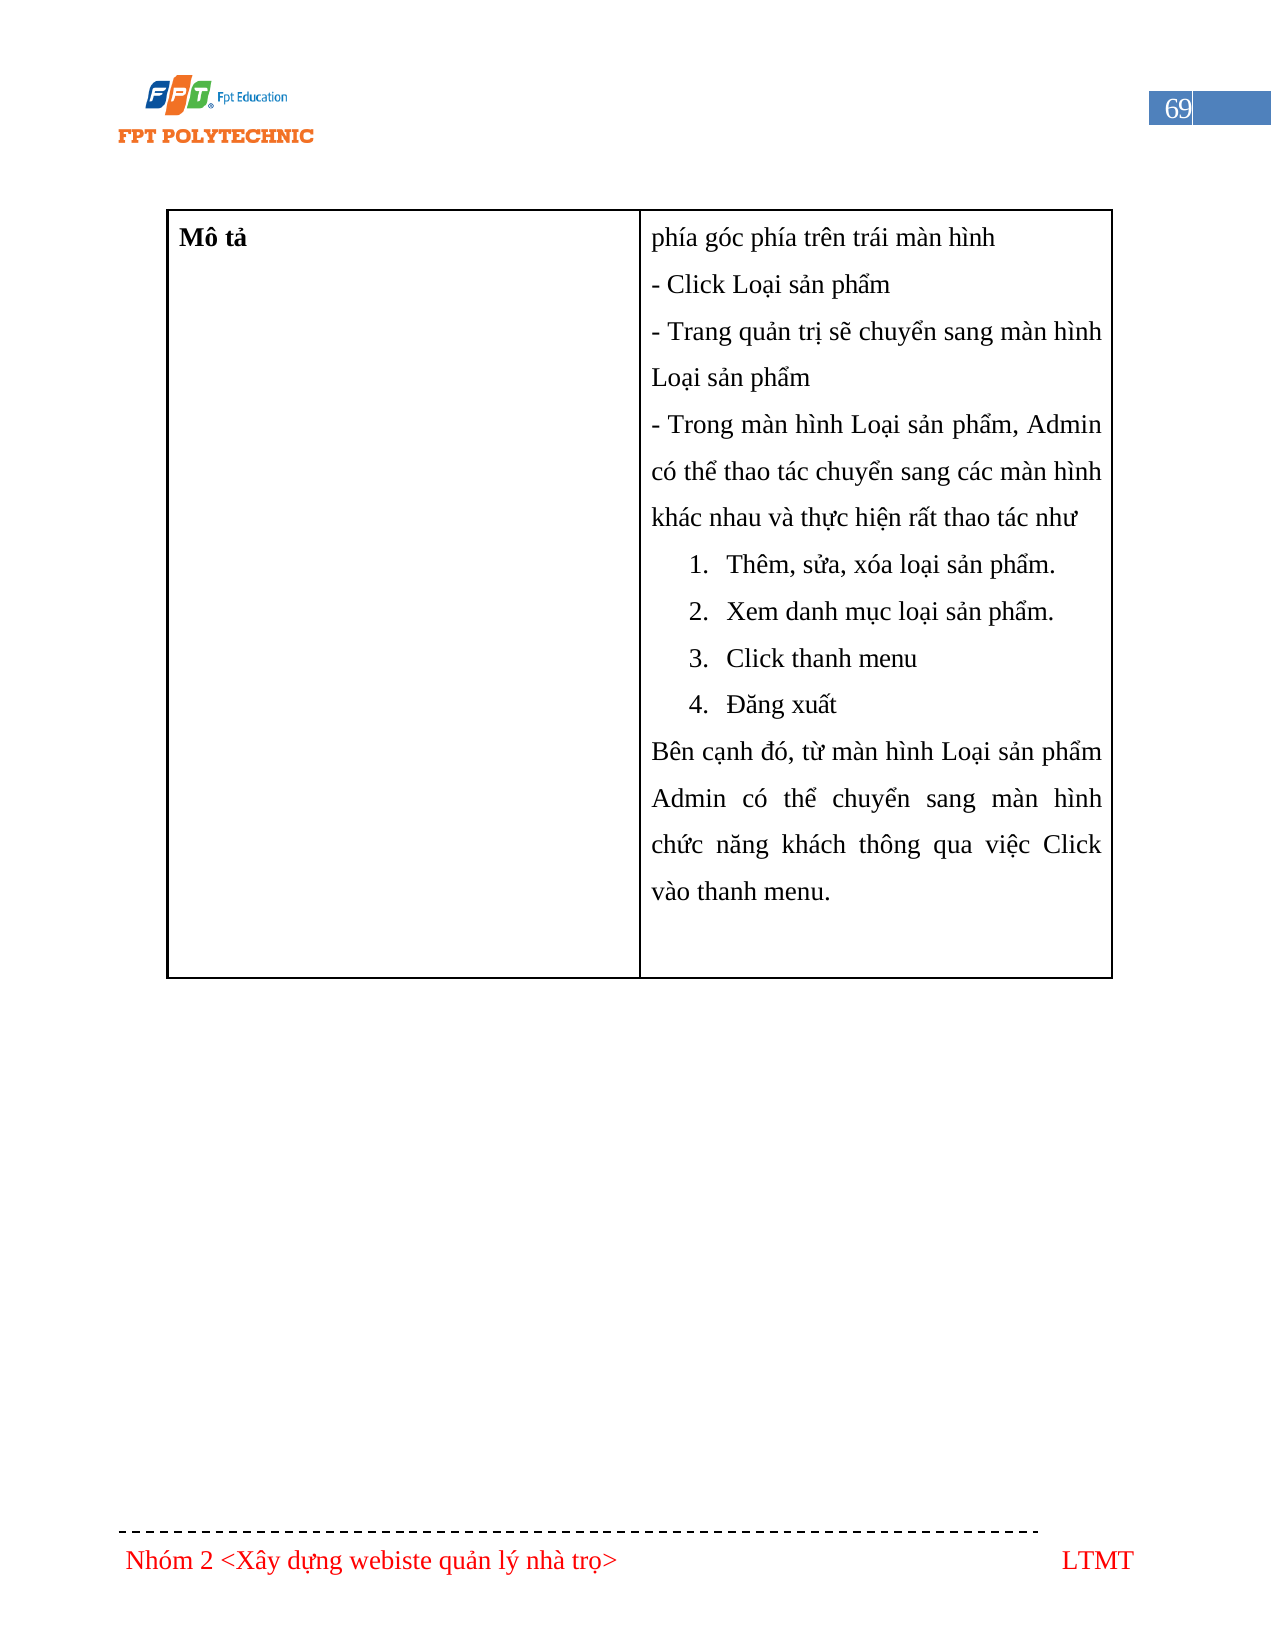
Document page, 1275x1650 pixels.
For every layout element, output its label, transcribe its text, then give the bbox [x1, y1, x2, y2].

table_header Mô tả [169, 211, 639, 977]
table_header phía góc phía trên trái màn hình Click Loại sản phẩm Trang quản trị sẽ chuyển sang màn hình Loại sản phẩm Trong màn hình Loại sản phẩm, Admin có thể thao tác chuyển sang các màn hình khác nhau và thực hiện rất thao tác như Thêm, sửa, xóa loại sản phẩm. Xem danh mục loại sản phẩm. Click thanh menu Đăng xuất Bên cạnh đó, từ màn hình Loại sản phẩm Admin có thể chuyển sang màn hình chức năng khách thông qua việc Click vào thanh menu. [641, 211, 1111, 977]
picture [118, 75, 314, 143]
